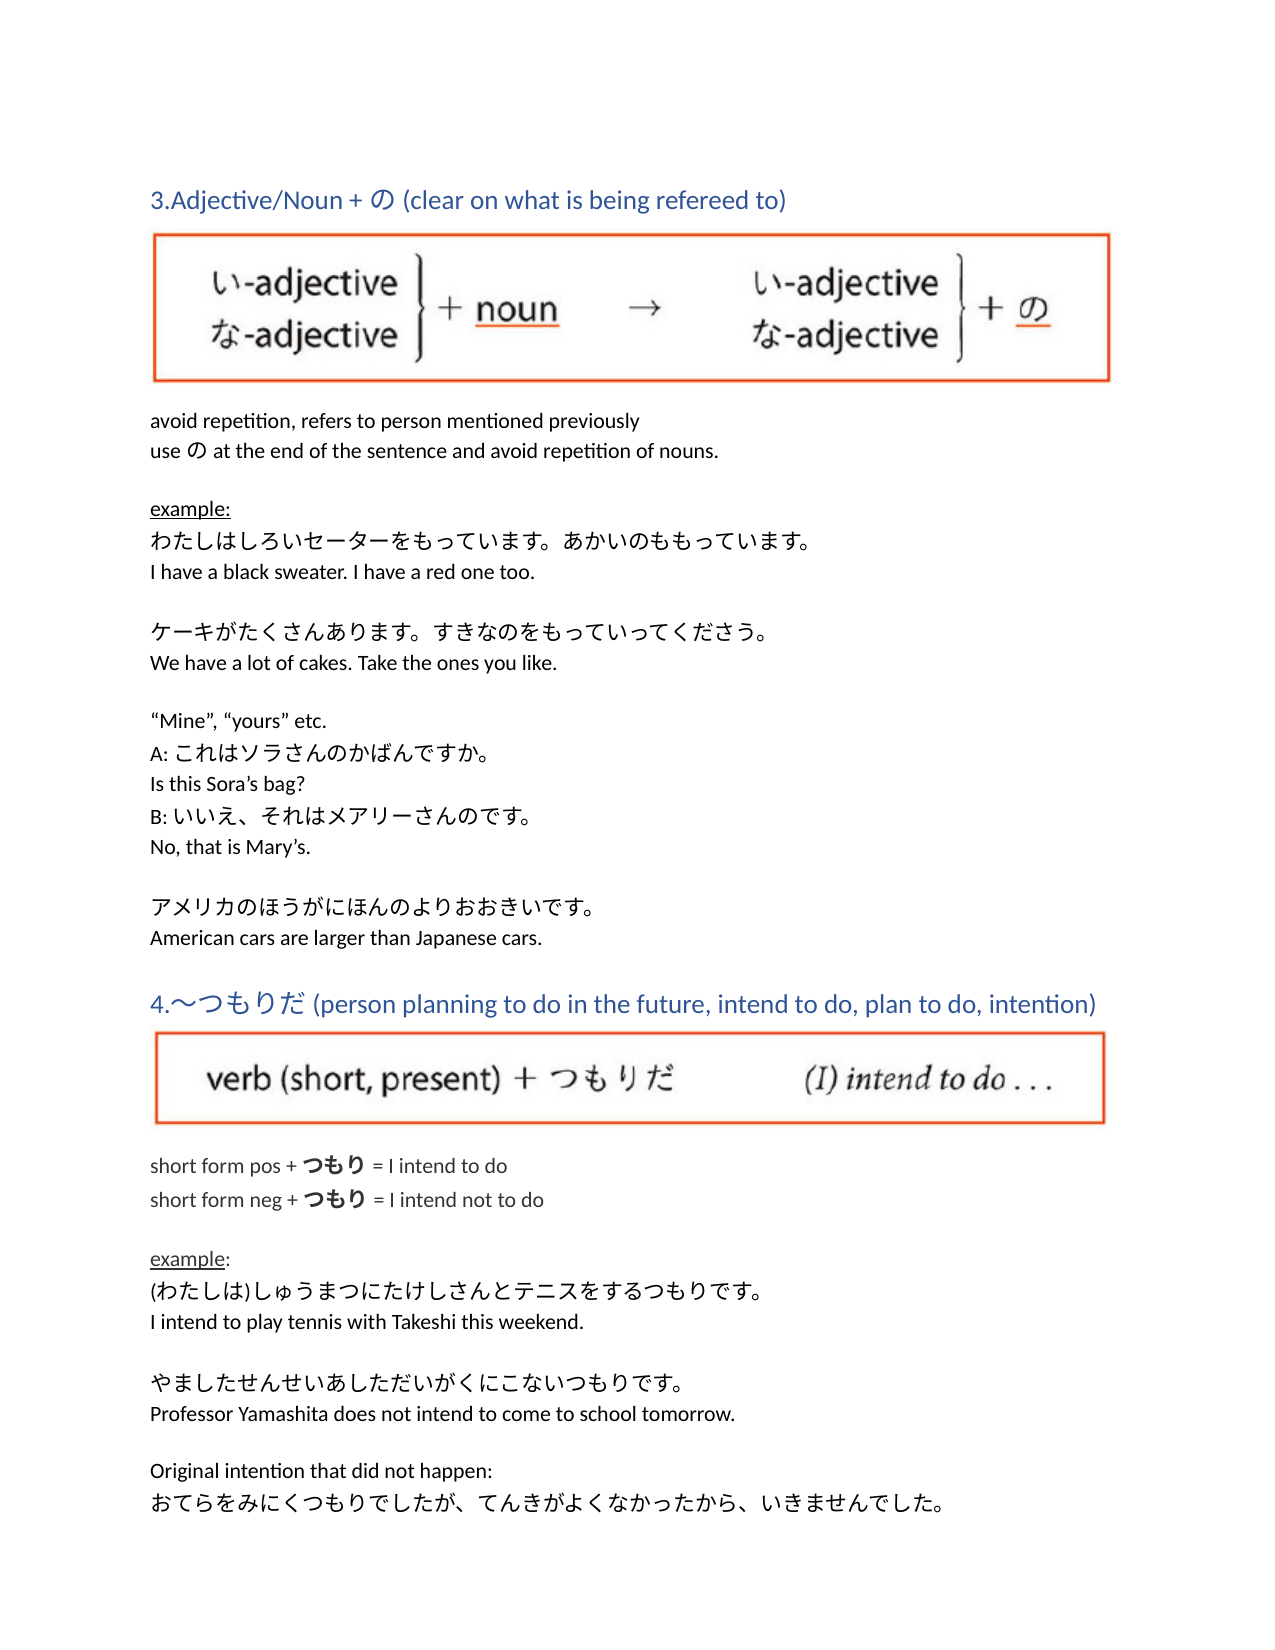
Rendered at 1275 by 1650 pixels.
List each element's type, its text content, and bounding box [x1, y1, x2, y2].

text I have a black sweater. I have a red one too. [150, 558, 1125, 584]
text short form pos + つもり = I intend to do [150, 1148, 1125, 1180]
text No, that is Mary’s. [150, 833, 1125, 859]
text わたしはしろいセーターをもっています。あかいのももっています。 [150, 524, 1125, 555]
text アメリカのほうがにほんのよりおおきいです。 [150, 890, 1125, 922]
text Professor Yamashita does not intend to come to school tomorrow. [150, 1400, 1125, 1427]
text short form neg + つもり = I intend not to do [150, 1182, 1125, 1214]
text Original intention that did not happen: [150, 1457, 1125, 1484]
text American cars are larger than Japanese cars. [150, 924, 1125, 951]
text やましたせんせいあしただいがくにこないつもりです。 [150, 1366, 1125, 1397]
subtitle ～つもりだ (person planning to do in the future, intend to do, plan to do, intention) [150, 982, 1125, 1021]
text “Mine”, “yours” etc. [150, 707, 1125, 734]
picture [150, 1024, 1125, 1130]
text A: これはソラさんのかばんですか。 [150, 736, 1125, 767]
text おてらをみにくつもりでしたが、てんきがよくなかったから、いきませんでした。 [150, 1486, 1125, 1518]
picture [144, 227, 1120, 391]
text use の at the end of the sentence and avoid repetition of nouns. [150, 437, 1125, 464]
text We have a lot of cakes. Take the ones you like. [150, 649, 1125, 676]
text example: [150, 1245, 1125, 1272]
subtitle Adjective/Noun + の (clear on what is being refereed to) [150, 178, 1125, 217]
text Is this Sora’s bag? [150, 770, 1125, 797]
text I intend to play tennis with Takeshi this weekend. [150, 1308, 1125, 1335]
text B: いいえ、それはメアリーさんのです。 [150, 799, 1125, 830]
text example: [150, 495, 1125, 522]
text ケーキがたくさんあります。すきなのをもっていってくださう。 [150, 615, 1125, 647]
text (わたしは)しゅうまつにたけしさんとテニスをするつもりです。 [150, 1274, 1125, 1306]
